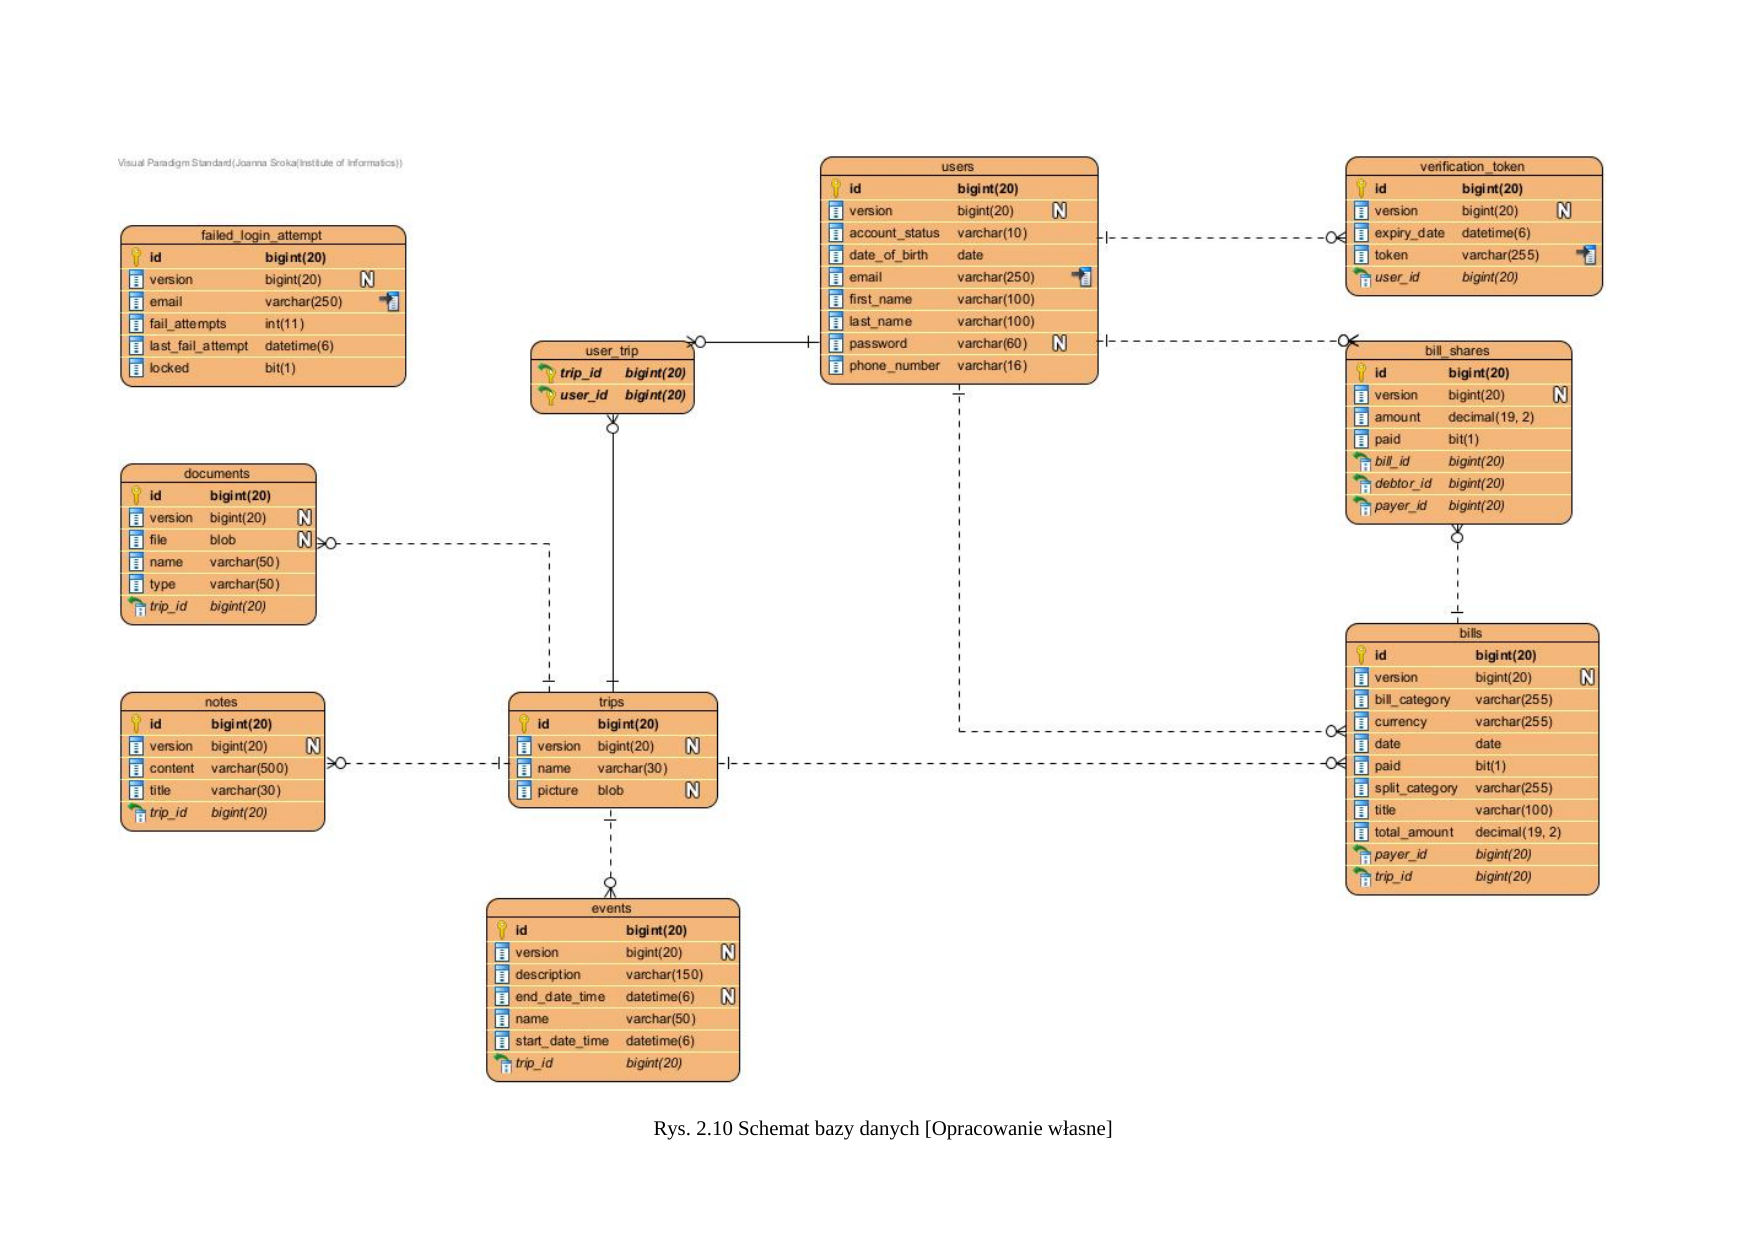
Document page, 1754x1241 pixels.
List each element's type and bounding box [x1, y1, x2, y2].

picture [118, 154, 1607, 1086]
